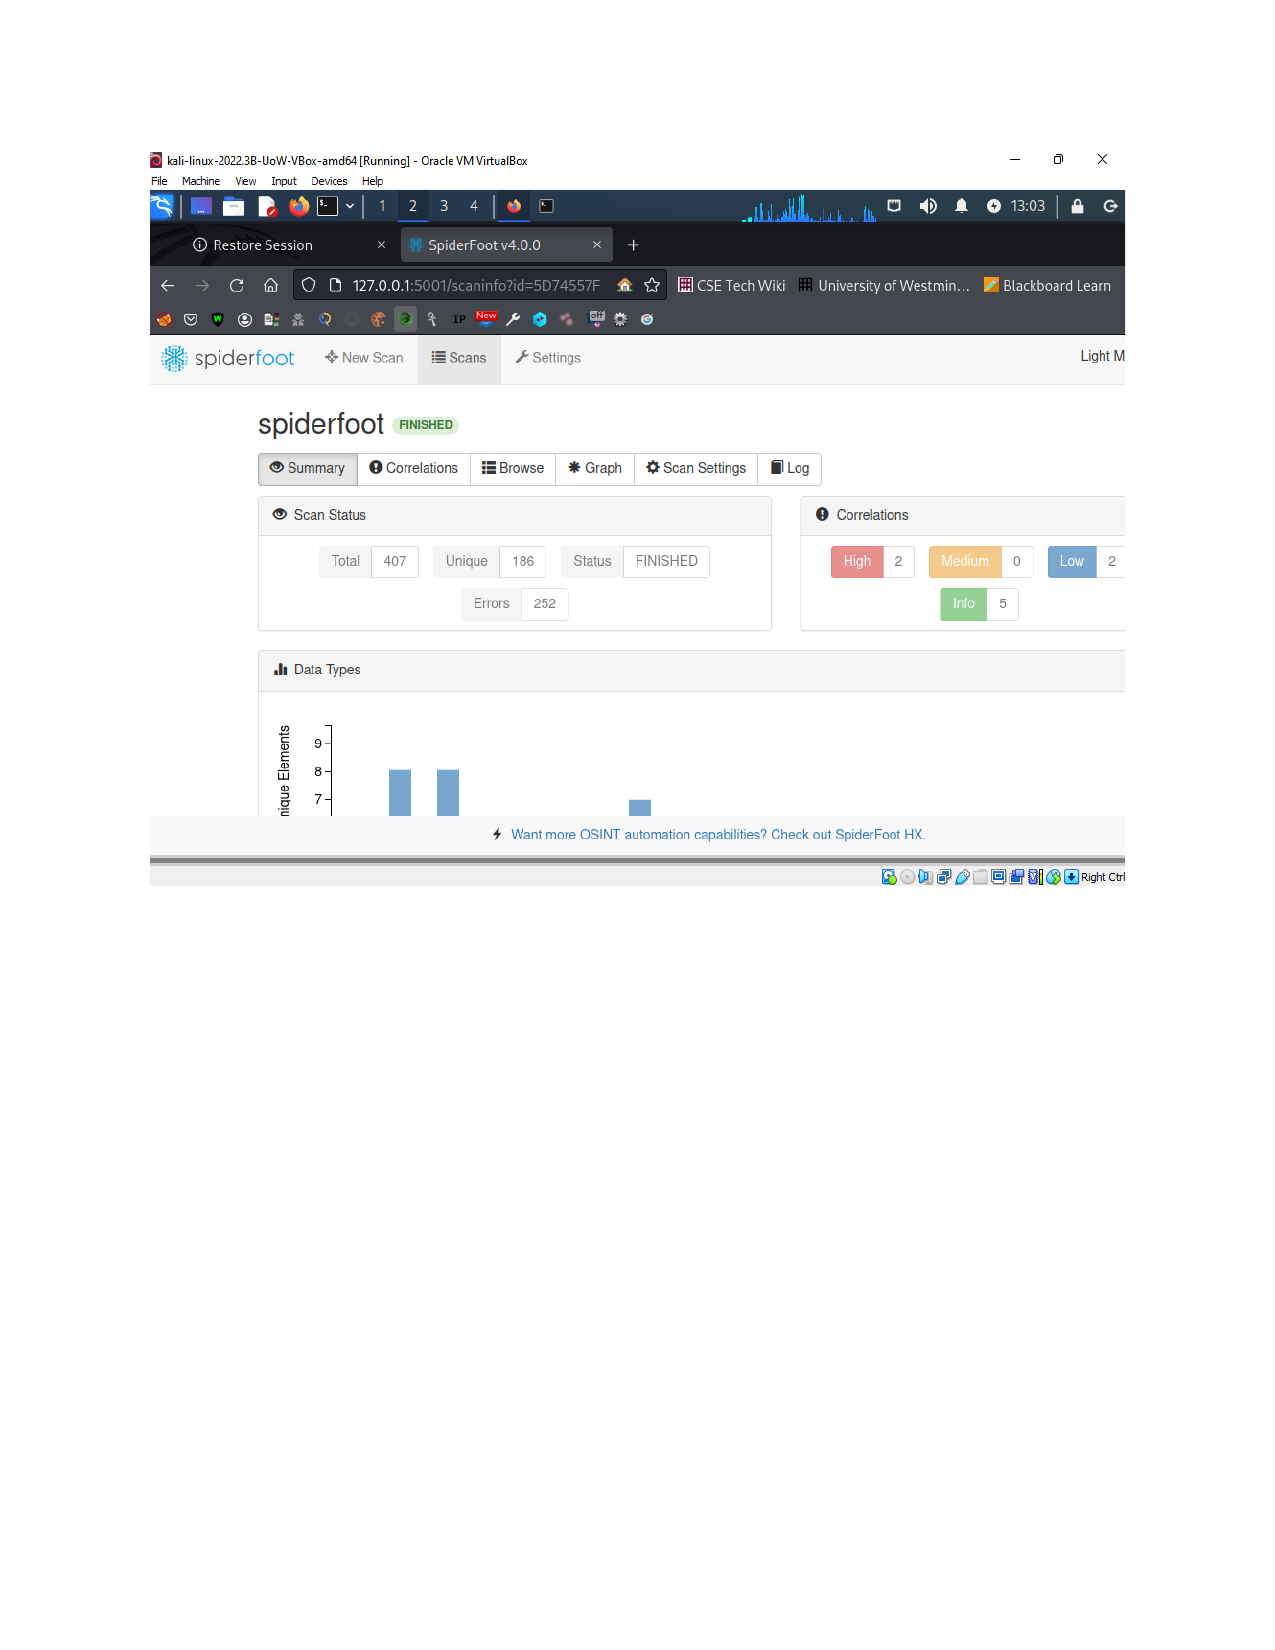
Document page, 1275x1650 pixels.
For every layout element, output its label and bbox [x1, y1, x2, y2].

picture [150, 150, 1125, 886]
